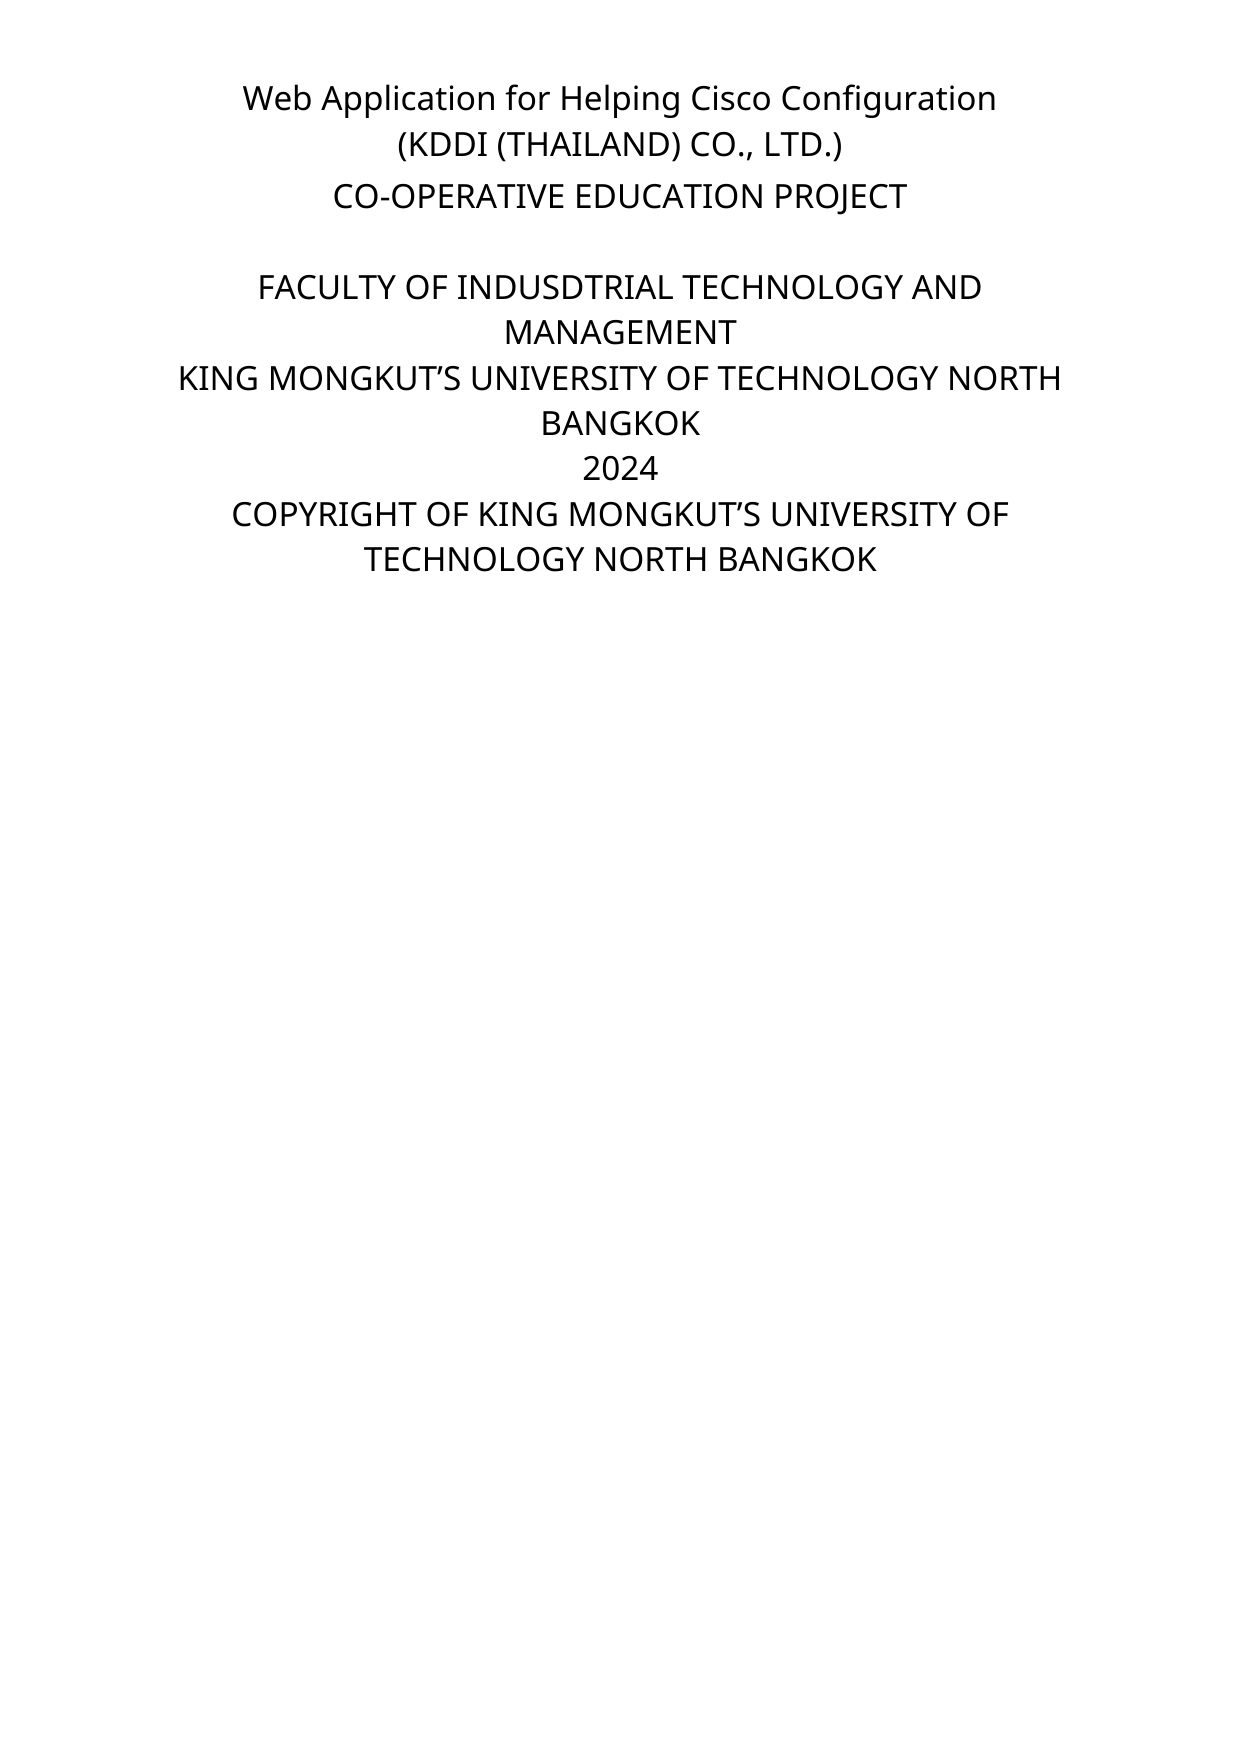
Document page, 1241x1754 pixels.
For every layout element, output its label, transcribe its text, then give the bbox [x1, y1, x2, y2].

text COPYRIGHT OF KING MONGKUT’S UNIVERSITY OF TECHNOLOGY NORTH BANGKOK [150, 491, 1090, 581]
text 2024 [150, 445, 1090, 491]
text FACULTY OF INDUSDTRIAL TECHNOLOGY AND MANAGEMENT [150, 263, 1090, 354]
text KING MONGKUT’S UNIVERSITY OF TECHNOLOGY NORTH BANGKOK [150, 354, 1090, 445]
